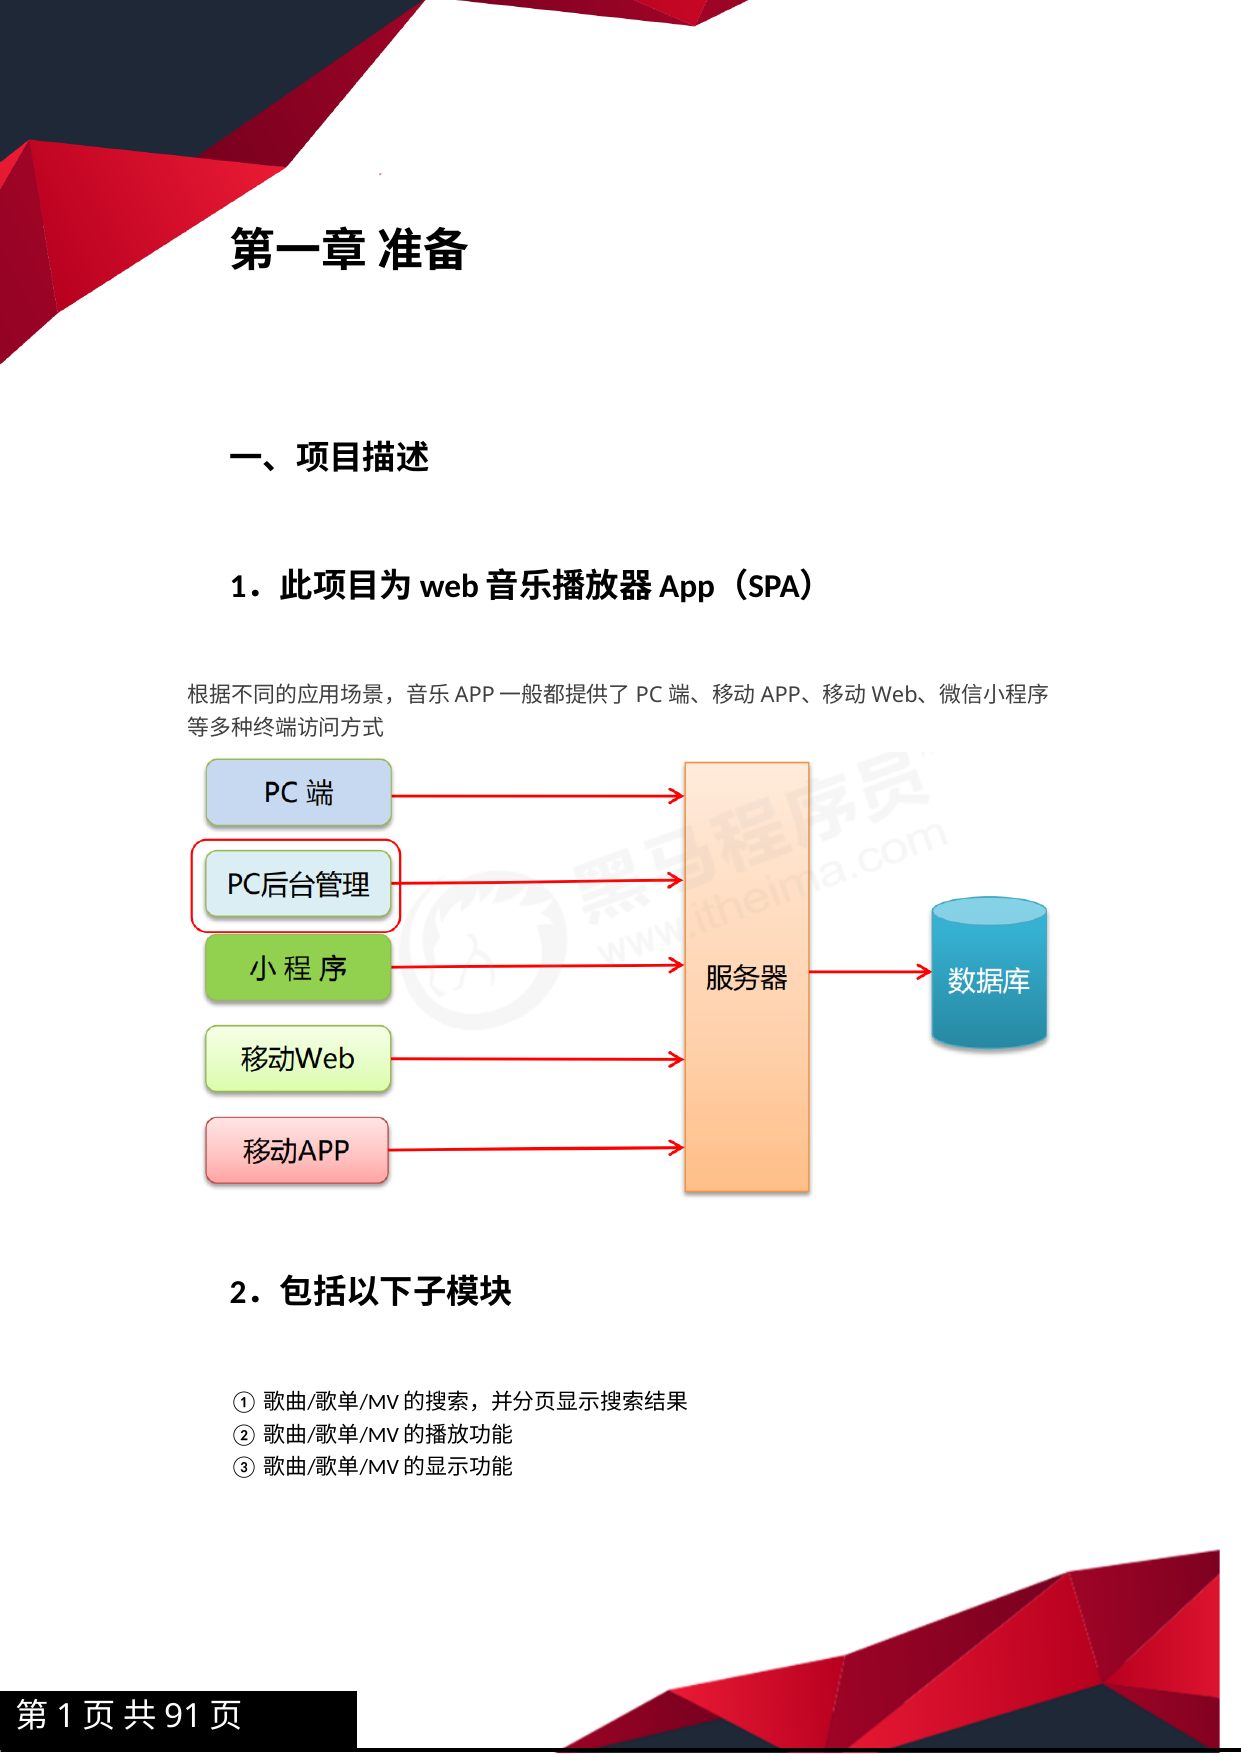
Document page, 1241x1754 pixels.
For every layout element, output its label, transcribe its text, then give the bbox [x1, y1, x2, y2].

subtitle 此项目为web音乐播放器App（SPA） [187, 550, 1053, 615]
list 歌曲/歌单/MV的显示功能 [187, 1449, 1053, 1481]
picture [187, 752, 1053, 1220]
subtitle 包括以下子模块 [187, 1257, 1053, 1322]
text 根据不同的应用场景，音乐APP一般都提供了 PC 端、移动 APP、移动 Web、微信小程序等多种终端访问方式 [187, 677, 1053, 742]
list 歌曲/歌单/MV的搜索，并分页显示搜索结果 [187, 1384, 1053, 1416]
subtitle 项目描述 [187, 423, 1053, 488]
subtitle 准备 [187, 197, 1053, 295]
list 歌曲/歌单/MV的播放功能 [187, 1416, 1053, 1449]
picture [0, 0, 777, 387]
picture [0, 1488, 1241, 1753]
